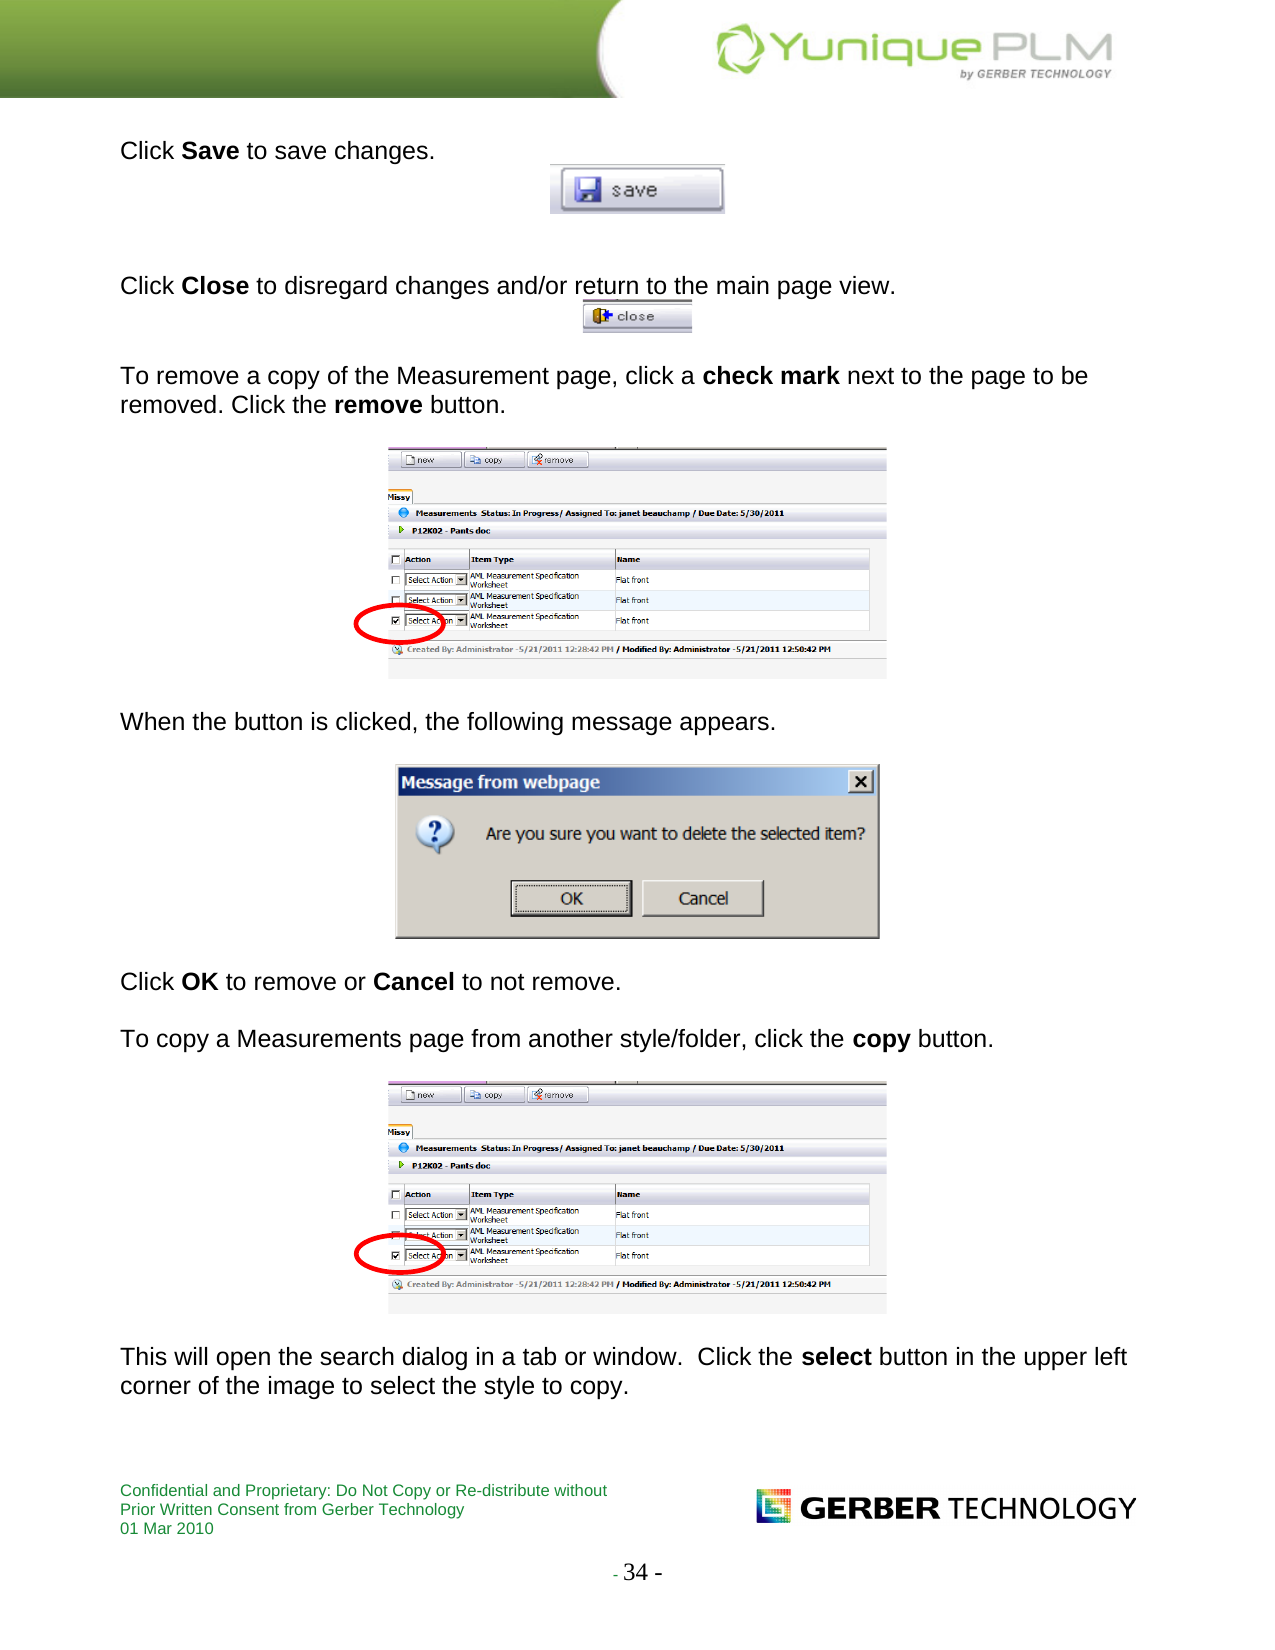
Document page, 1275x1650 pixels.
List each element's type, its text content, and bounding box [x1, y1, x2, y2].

picture [0, 0, 634, 98]
picture [388, 447, 887, 679]
text When the button is clicked, the following message appears. [120, 707, 1155, 736]
picture [388, 1238, 441, 1270]
picture [388, 1081, 887, 1314]
picture [395, 764, 880, 939]
text Click Close to disregard changes and/or return to the main page view. [120, 271, 1155, 299]
text Click Save to save changes. [120, 136, 1155, 165]
text To remove a copy of the Measurement page, click a check mark next to the page to be removed. Click the remove button. [120, 361, 1155, 418]
text Click OK to remove or Cancel to not remove. [120, 967, 1155, 996]
picture [756, 1485, 1137, 1526]
picture [582, 299, 693, 333]
text To copy a Measurements page from another style/folder, click the copy button. [120, 1024, 1155, 1053]
picture [703, 4, 1126, 102]
picture [388, 608, 440, 640]
text This will open the search dialog in a tab or window. Click the select button in the upper left corner of the image to select the style to copy. [120, 1342, 1155, 1399]
picture [550, 164, 725, 214]
